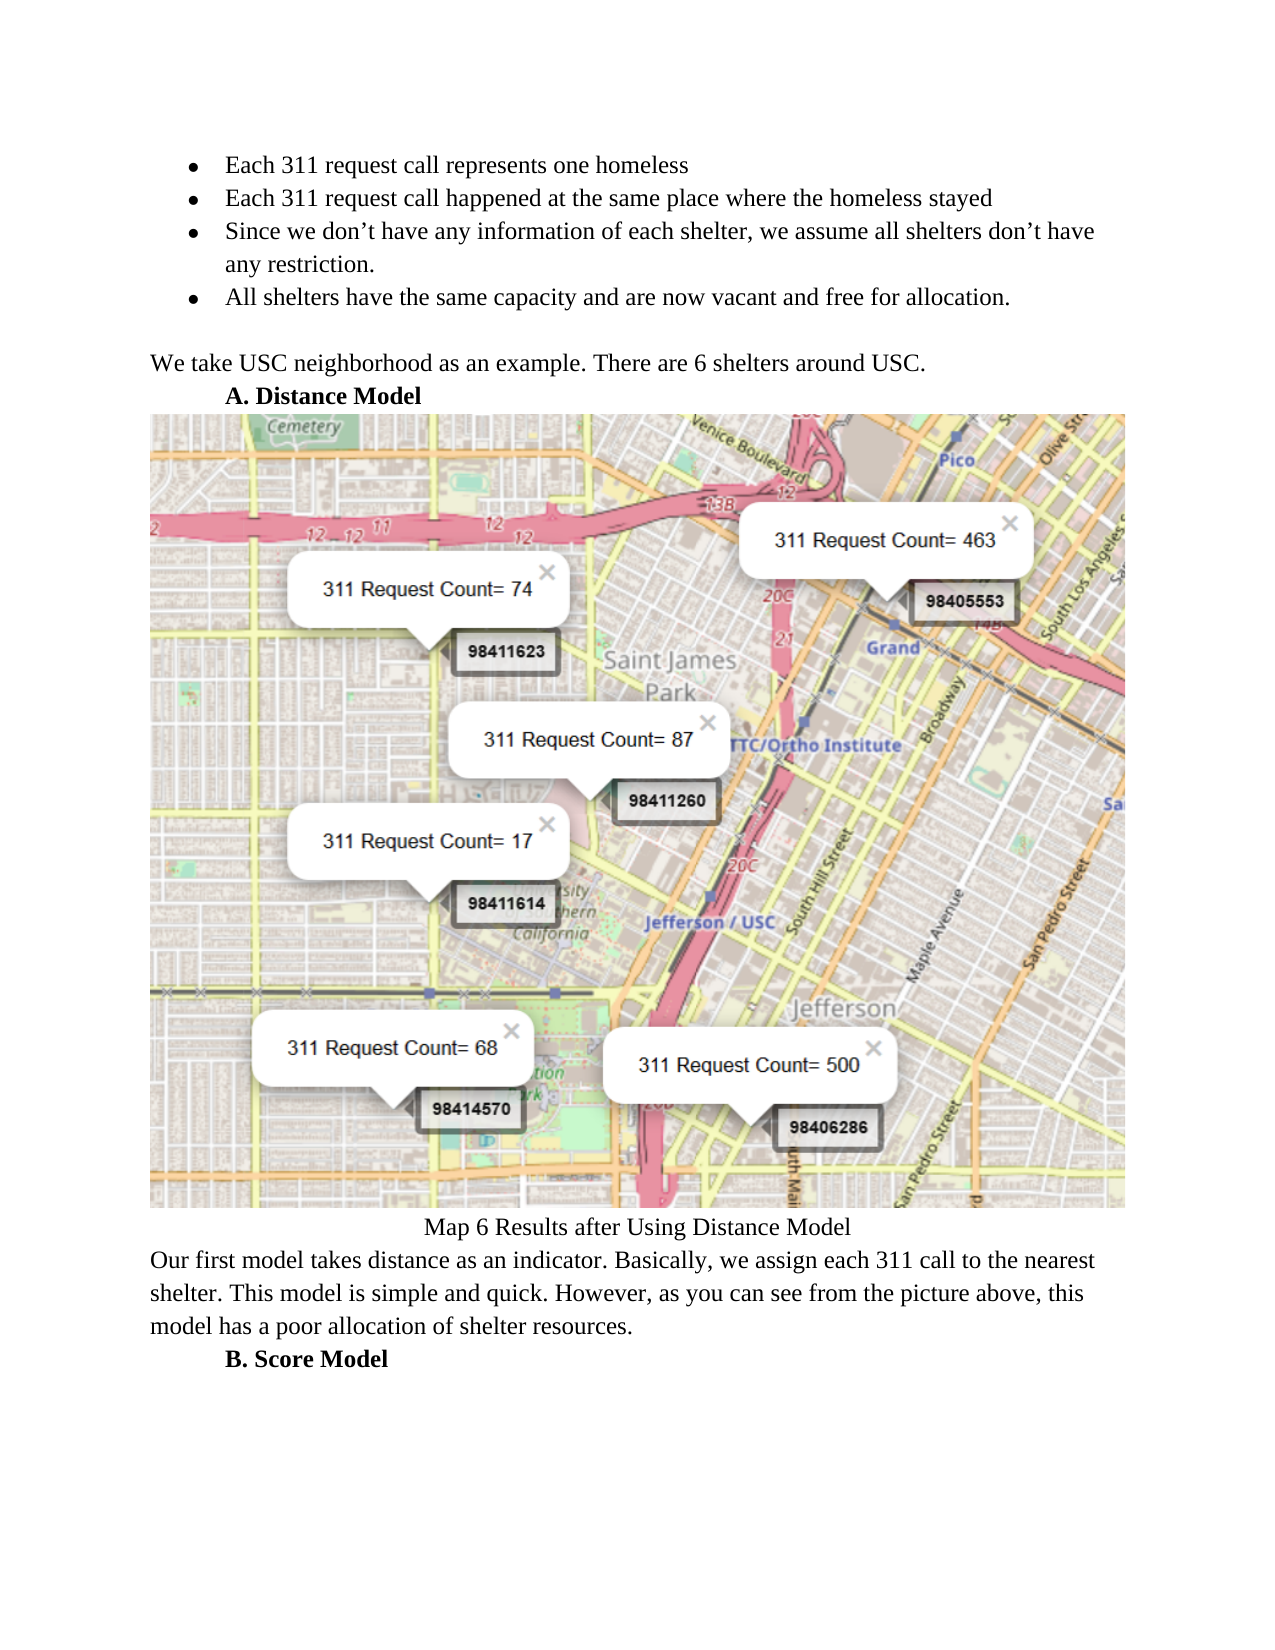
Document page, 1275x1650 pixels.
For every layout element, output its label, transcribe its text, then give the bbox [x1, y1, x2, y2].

text Our first model takes distance as an indicator. Basically, we assign each 311 call to the nearest shelter. This model is simple and quick. However, as you can see from the picture above, this model has a poor allocation of shelter resources. [150, 1245, 1125, 1339]
list All shelters have the same capacity and are now vacant and free for allocation. [187, 282, 1125, 311]
list Since we don’t have any information of each shelter, we assume all shelters don’t have any restriction. [187, 216, 1125, 278]
text A. Distance Model [150, 381, 1125, 410]
text We take USC neighborhood as an example. There are 6 shelters around USC. [150, 348, 1125, 377]
text B. Score Model [150, 1344, 1125, 1373]
list Each 311 request call represents one homeless [187, 150, 1125, 179]
list Each 311 request call happened at the same place where the homeless stayed [187, 183, 1125, 212]
picture [150, 414, 1125, 1208]
text Map 6 Results after Using Distance Model [150, 1212, 1125, 1241]
